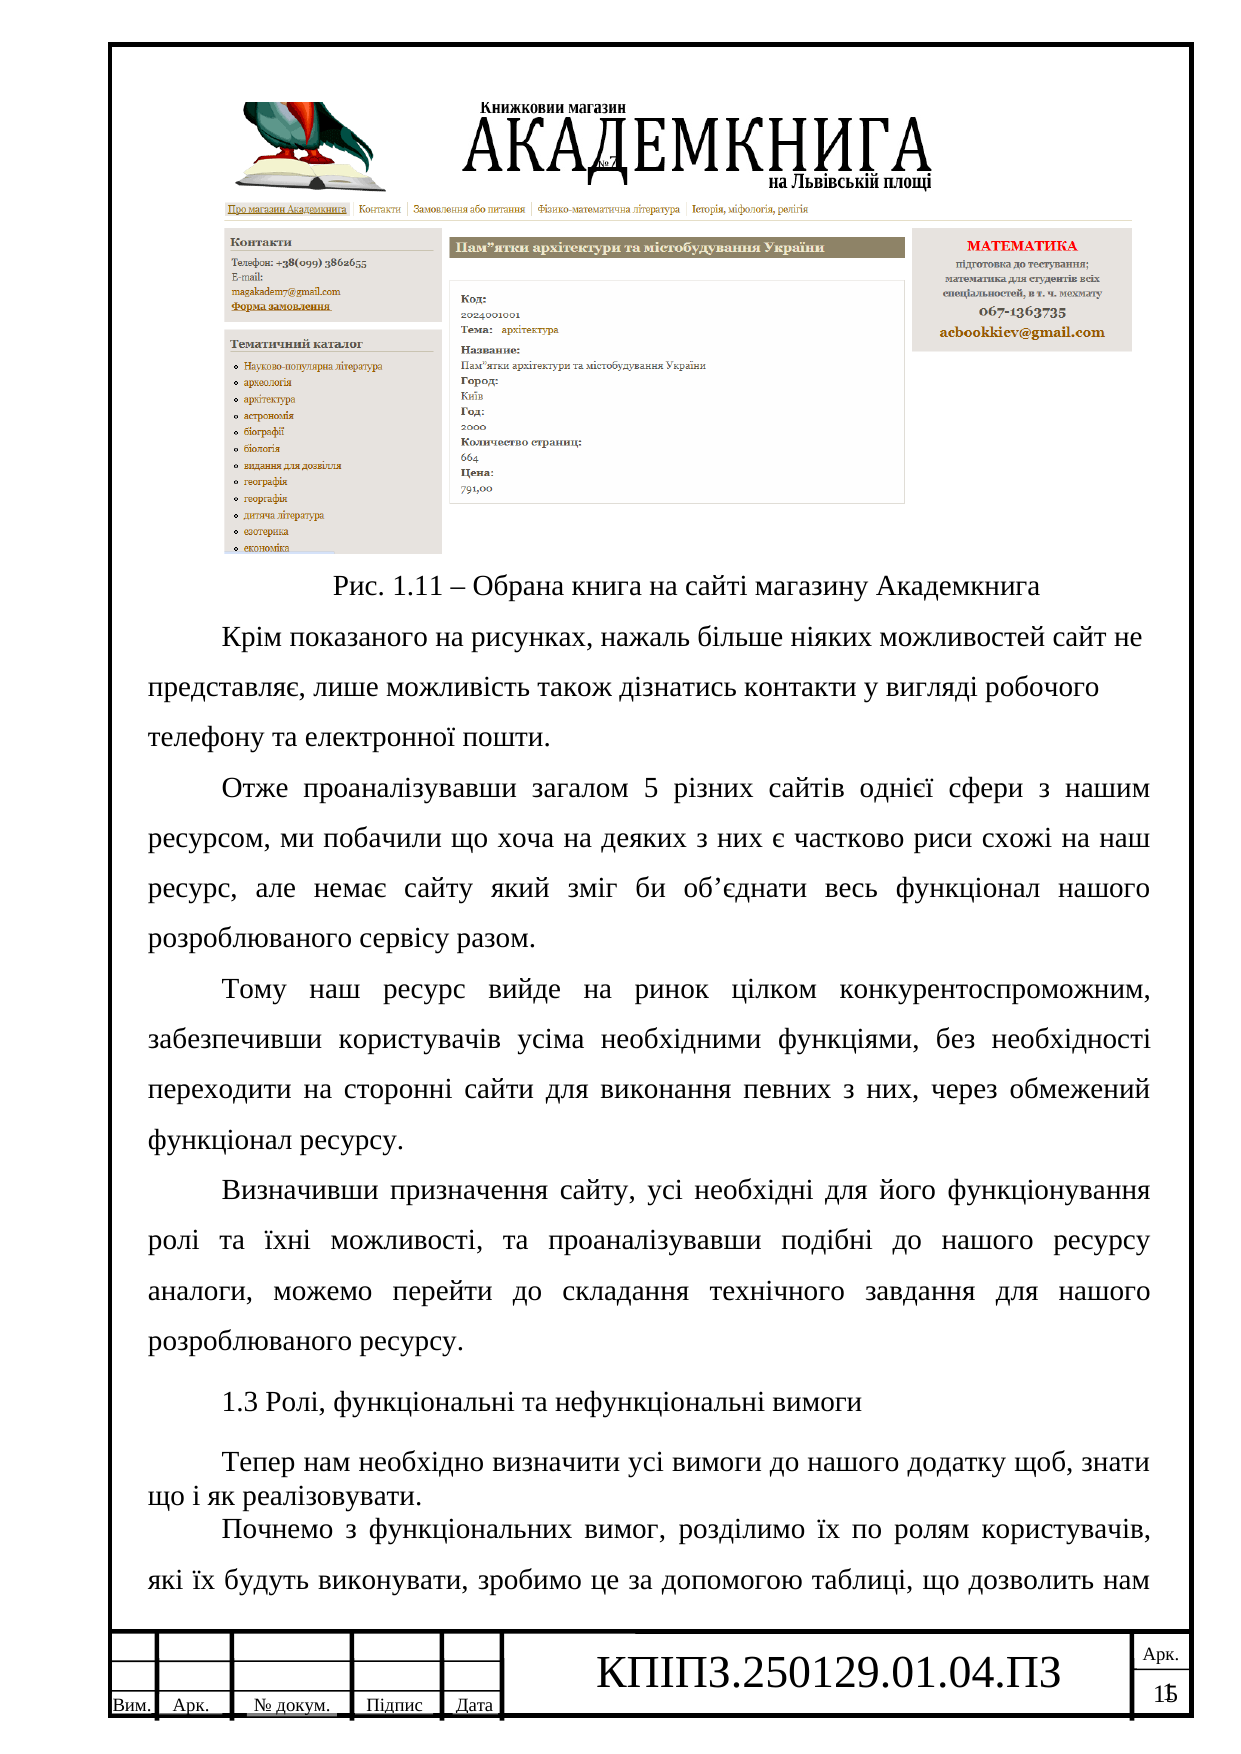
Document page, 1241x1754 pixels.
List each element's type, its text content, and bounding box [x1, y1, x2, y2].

text Тому наш ресурс вийде на ринок цілком конкурентоспроможним, забезпечивши користувачів усіма необхідними функціями, без необхідності переходити на сторонні сайти для виконання певних з них, через обмежений функціонал ресурсу. [148, 971, 1152, 1155]
text 1.3 Ролі, функціональні та нефункціональні вимоги [148, 1384, 1152, 1417]
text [148, 1512, 1152, 1596]
text Тепер нам необхідно визначити усі вимоги до нашого додатку щоб, знати що і як реалізовувати. [148, 1444, 1152, 1512]
picture [224, 102, 1149, 554]
text Рис. 1.11 – Обрана книга на сайті магазину Академкнига [148, 568, 1152, 602]
text Крім показаного на рисунках, нажаль більше ніяких можливостей сайт не представляє, лише можливість також дізнатись контакти у вигляді робочого телефону та електронної пошти. [148, 619, 1152, 753]
text Визначивши призначення сайту, усі необхідні для його функціонування ролі та їхні можливості, та проаналізувавши подібні до нашого ресурсу аналоги, можемо перейти до складання технічного завдання для нашого розроблюваного ресурсу. [148, 1172, 1152, 1357]
text Отже проаналізувавши загалом 5 різних сайтів однієї сфери з нашим ресурсом, ми побачили що хоча на деяких з них є частково риси схожі на наш ресурс, але немає сайту який зміг би об’єднати весь функціонал нашого розроблюваного сервісу разом. [148, 770, 1152, 954]
